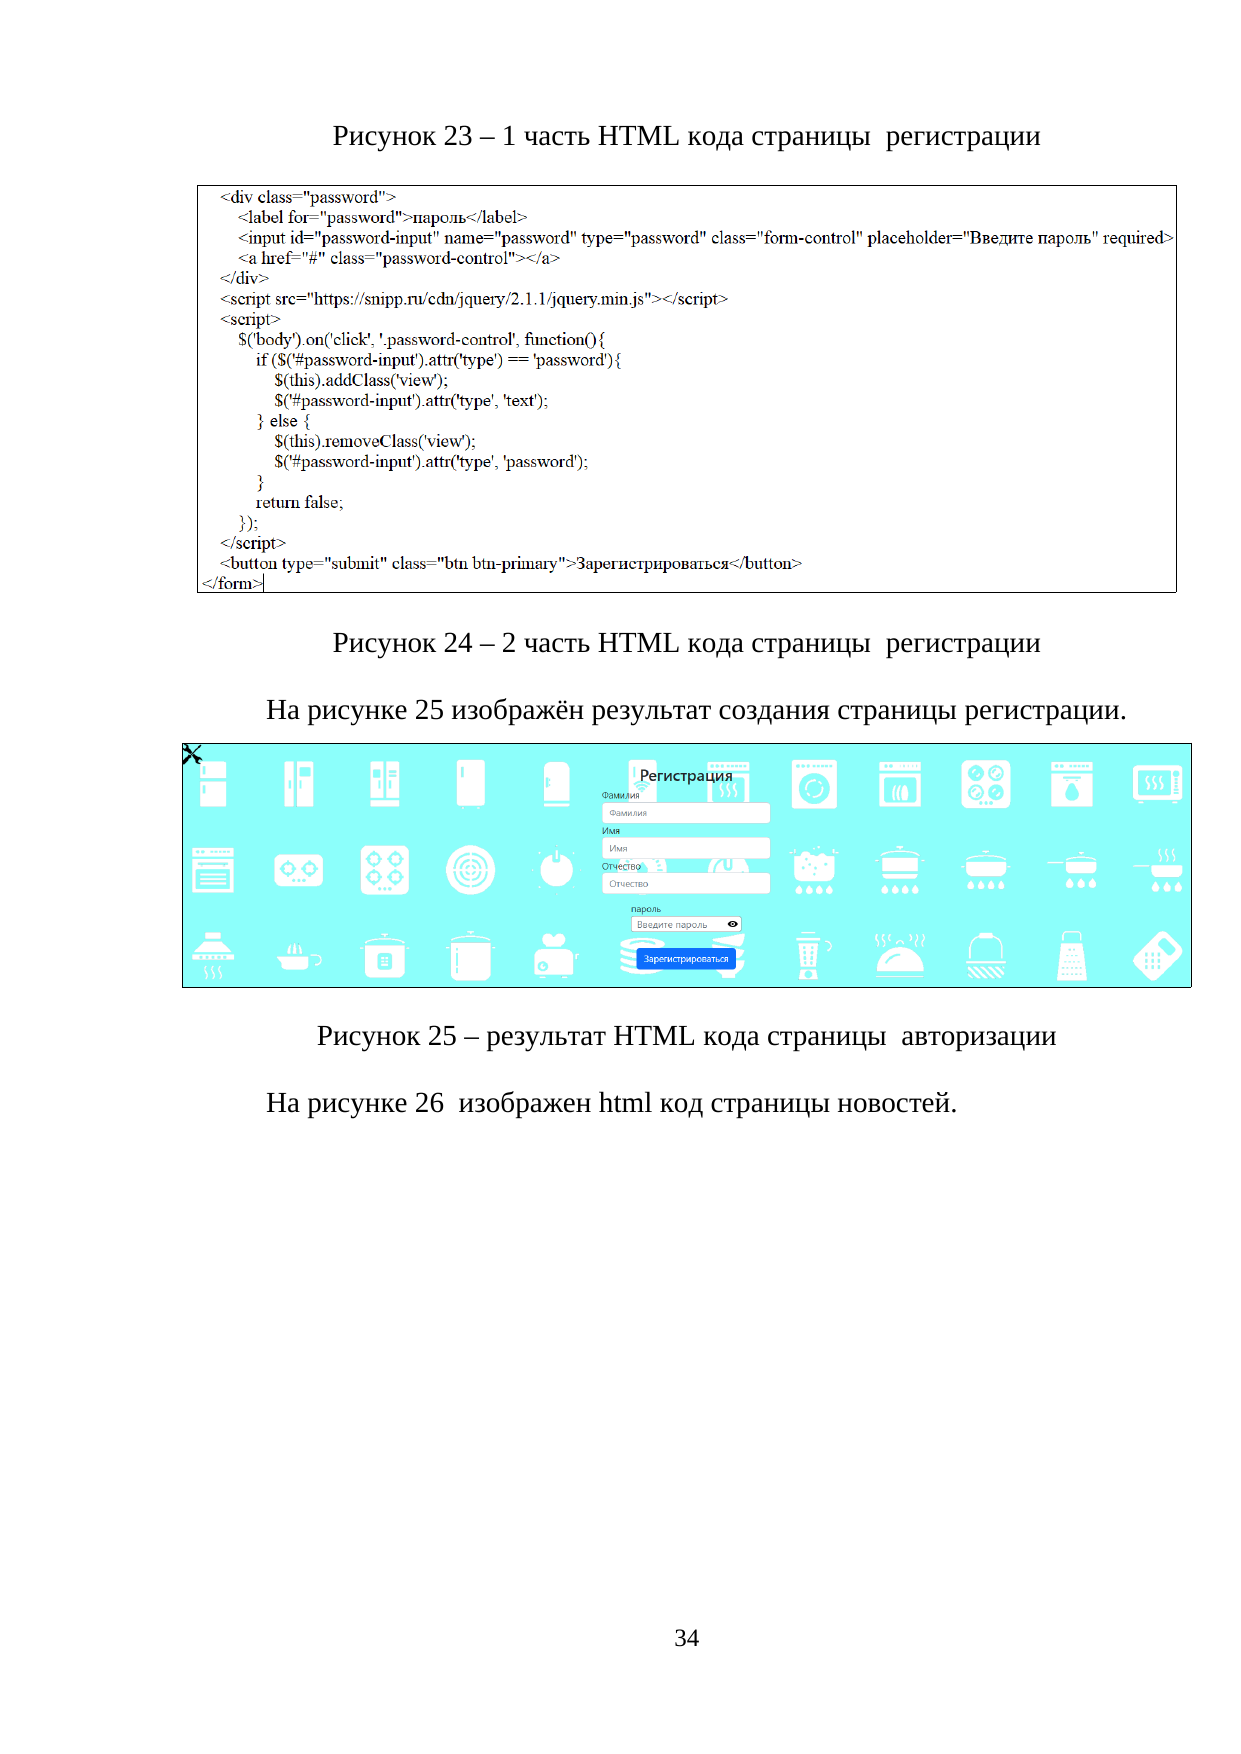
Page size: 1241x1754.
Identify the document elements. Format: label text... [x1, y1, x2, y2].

picture [183, 744, 1191, 987]
picture [198, 186, 1176, 592]
text Рисунок 23 – 1 часть HTML кода страницы регистрации [177, 118, 1196, 152]
text На рисунке 25 изображён результат создания страницы регистрации. [177, 692, 1196, 726]
text Рисунок 25 – результат HTML кода страницы авторизации [177, 1018, 1196, 1052]
text Рисунок 24 – 2 часть HTML кода страницы регистрации [177, 625, 1196, 659]
text На рисунке 26 изображен html код страницы новостей. [177, 1085, 1196, 1119]
